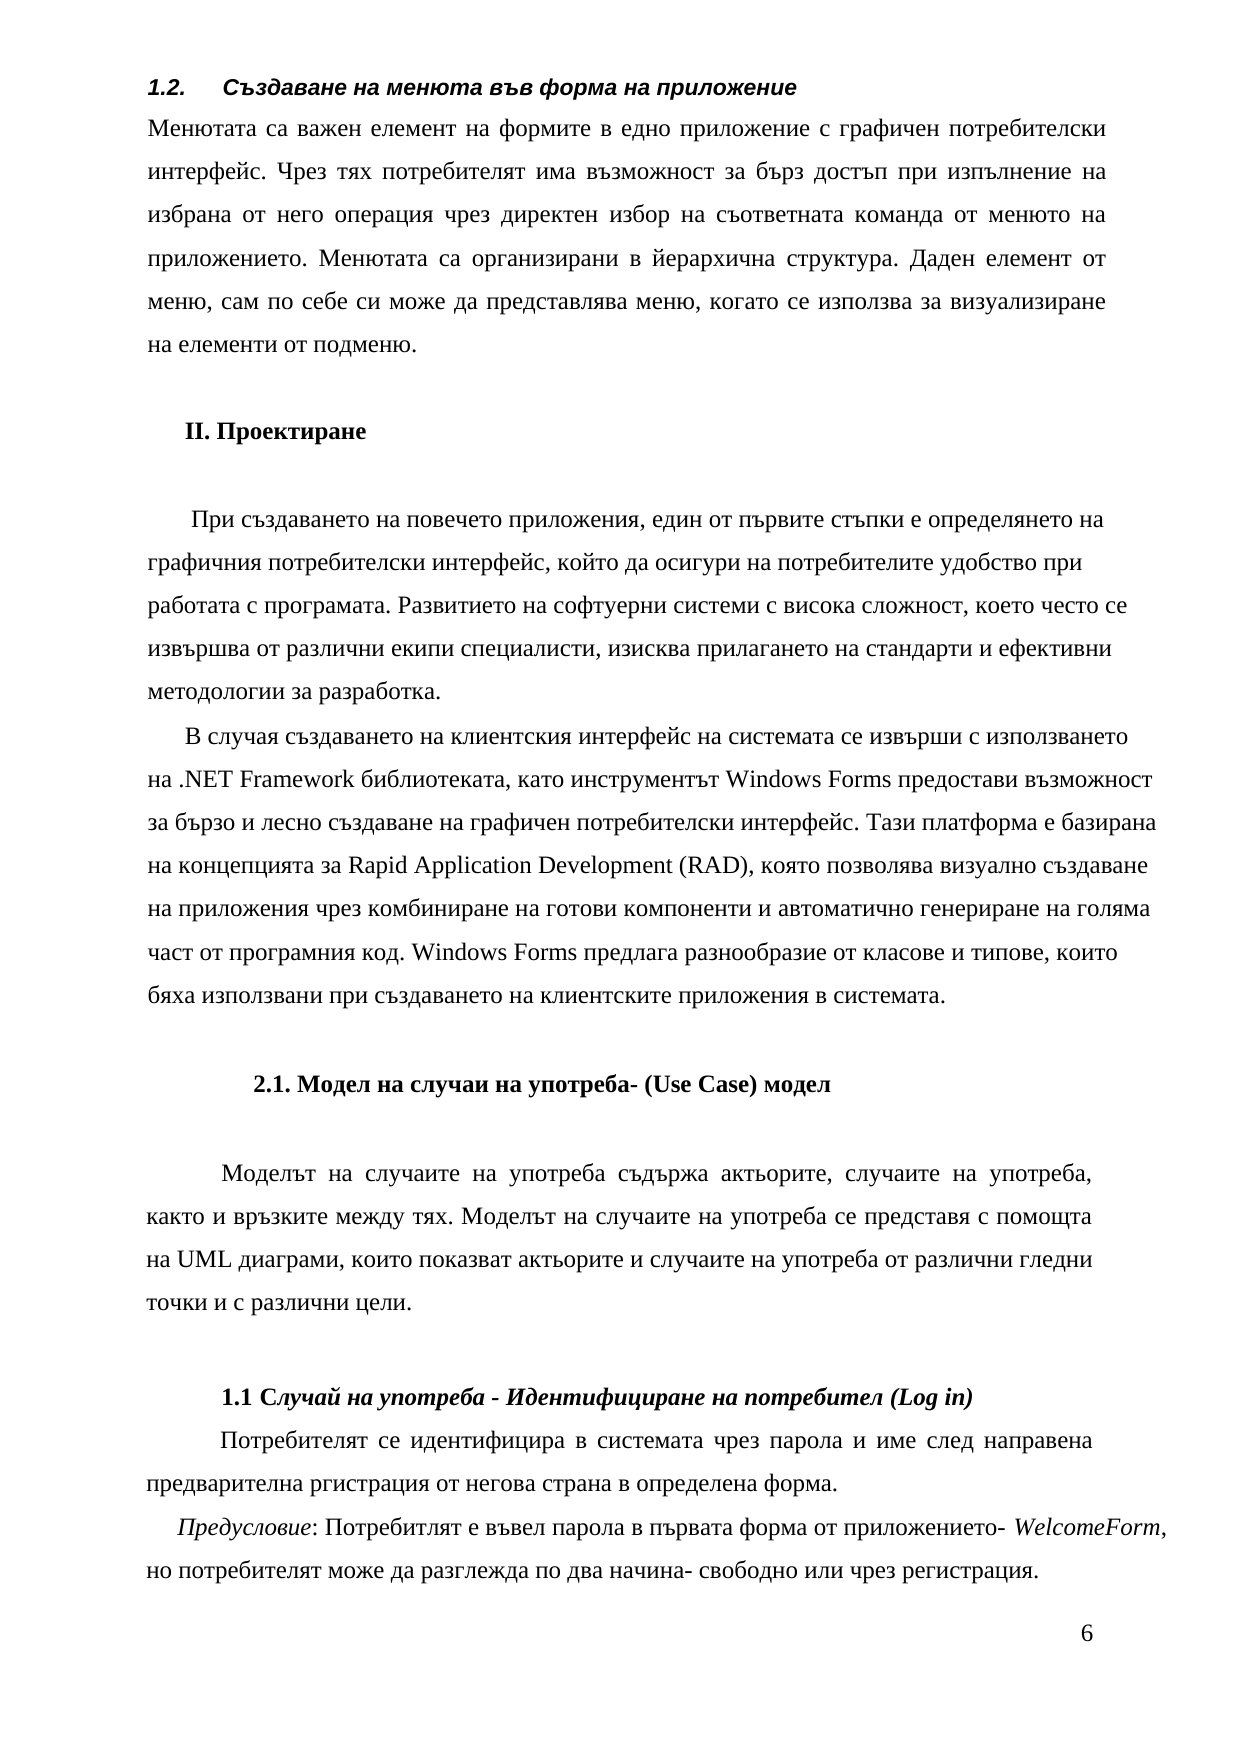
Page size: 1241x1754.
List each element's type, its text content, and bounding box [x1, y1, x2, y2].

text При създаването на повечето приложения, един от първите стъпки е определянето на графичния потребителски интерфейс, който да осигури на потребителите удобство при работата с програмата. Развитието на софтуерни системи с висока сложност, което често се извършва от различни екипи специалисти, изисква прилагането на стандарти и ефективни методологии за разработка. [147, 504, 1167, 705]
text Предусловие: Потребитлят е въвел парола в първата форма от приложението- WelcomeForm, но потребителят може да разглежда по два начина- свободно или чрез регистрация. [146, 1512, 1167, 1584]
subtitle 2.1. Модел на случаи на употреба- (Use Case) модел [224, 1069, 1167, 1098]
text 1.1 Случай на употреба - Идентифициране на потребител (Log in) [221, 1382, 1144, 1411]
list Създаване на менюта във форма на приложение [147, 74, 1108, 100]
text Моделът на случаите на употреба съдържа актьорите, случаите на употреба, както и връзките между тях. Моделът на случаите на употреба се представя с помощта на UML диаграми, които показват актьорите и случаите на употреба от различни гледни точки и с различни цели. [146, 1158, 1093, 1316]
text Менютата са важен елемент на формите в едно приложение с графичен потребителски интерфейс. Чрез тях потребителят има възможност за бърз достъп при изпълнение на избрана от него операция чрез директен избор на съответната команда от менюто на приложението. Менютата са организирани в йерархична структура. Даден елемент от меню, сам по себе си може да представлява меню, когато се използва за визуализиране на елементи от подменю. [147, 113, 1108, 358]
text Потребителят се идентифицира в системата чрез парола и име след направена предварителна ргистрация от негова страна в определена форма. [146, 1425, 1093, 1497]
subtitle II. Проектиране [184, 416, 1108, 444]
text В случая създаването на клиентския интерфейс на системата се извърши с използването на .NET Framework библиотеката, като инструментът Windows Forms предостави възможност за бързо и лесно създаване на графичен потребителски интерфейс. Тази платформа е базирана на концепцията за Rapid Application Development (RAD), която позволява визуално създаване на приложения чрез комбиниране на готови компоненти и автоматично генериране на голяма част от програмния код. Windows Forms предлага разнообразие от класове и типове, които бяха използвани при създаването на клиентските приложения в системата. [147, 721, 1167, 1008]
